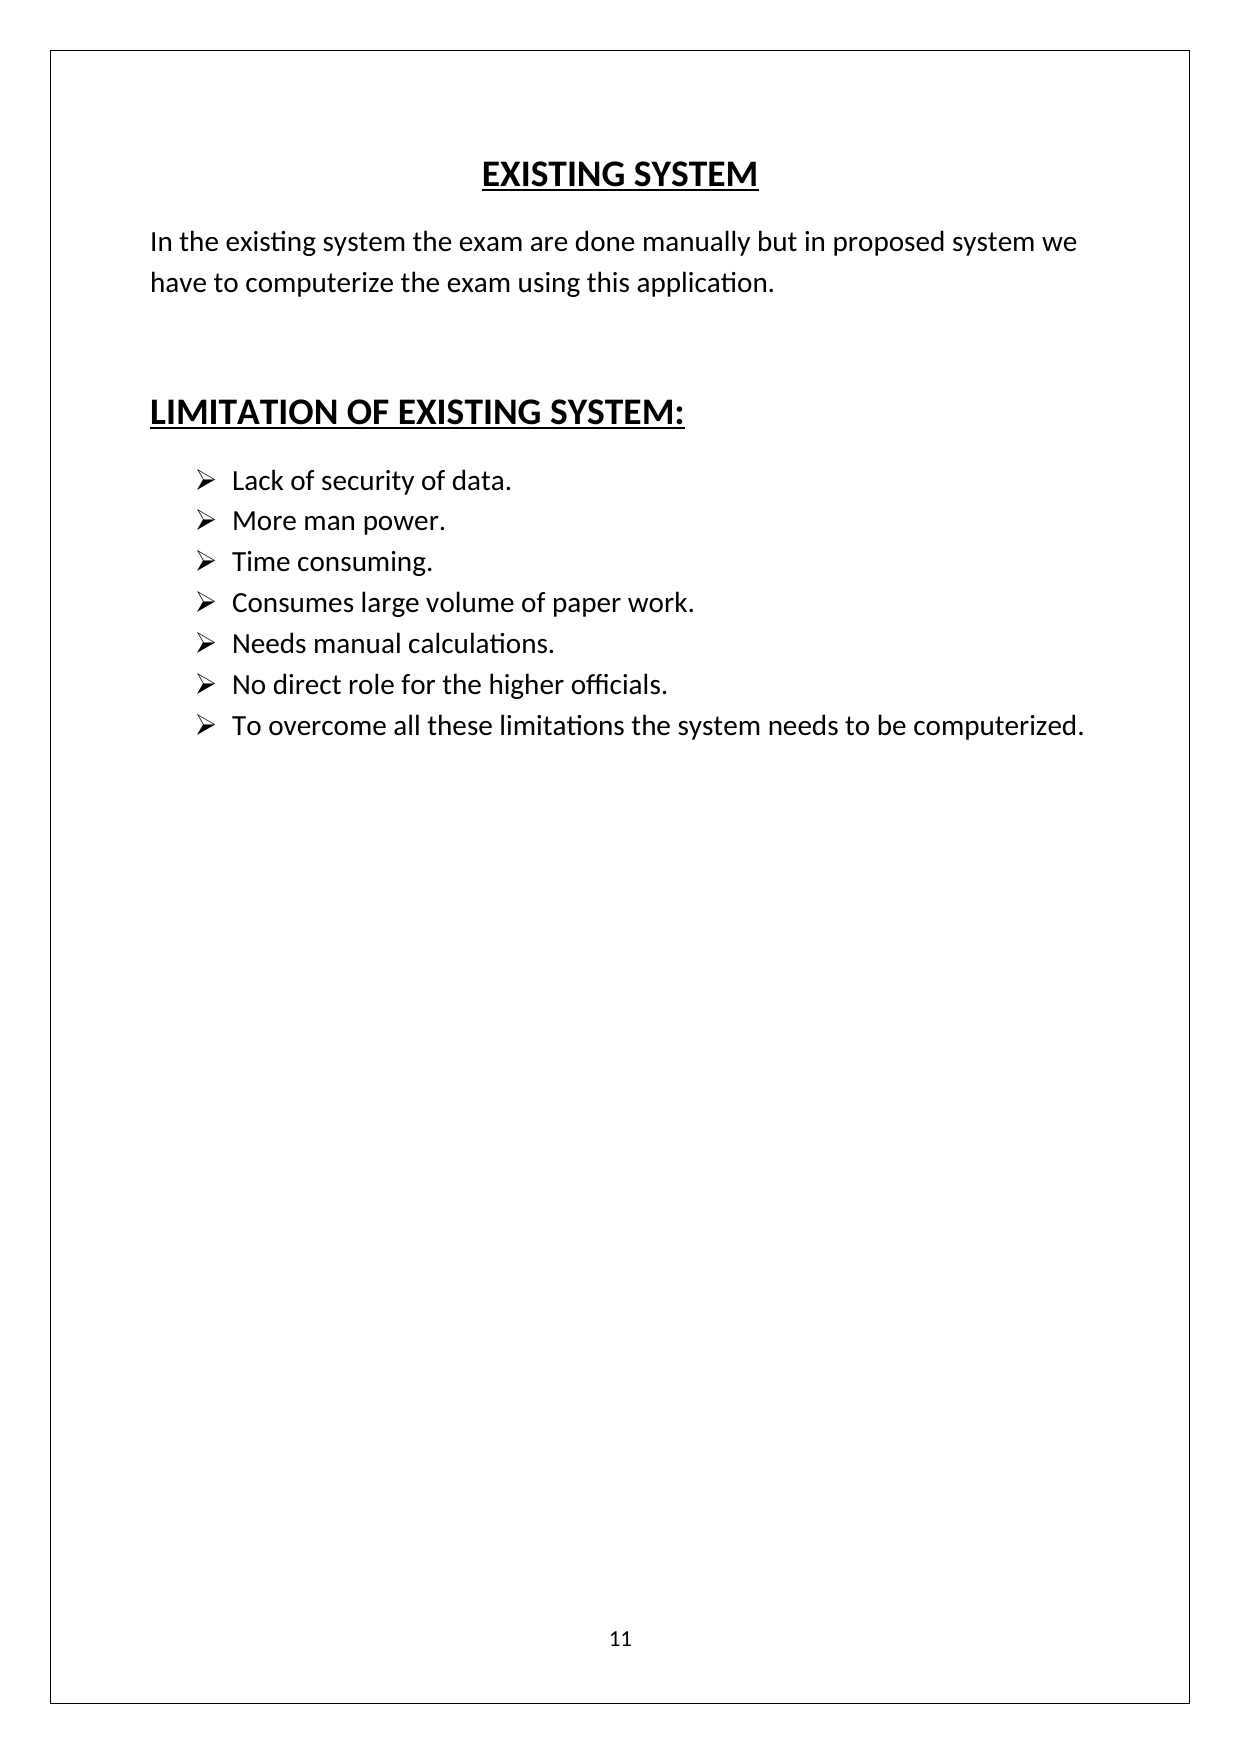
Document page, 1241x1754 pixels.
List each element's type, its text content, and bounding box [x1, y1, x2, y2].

list More man power. [194, 502, 1090, 538]
list Consumes large volume of paper work. [194, 584, 1090, 620]
text LIMITATION OF EXISTING SYSTEM: [150, 388, 1090, 434]
list Lack of security of data. [194, 462, 1090, 497]
list Needs manual calculations. [194, 625, 1090, 661]
text In the existing system the exam are done manually but in proposed system we have to computerize the exam using this application. [150, 223, 1090, 300]
list To overcome all these limitations the system needs to be computerized. [194, 707, 1090, 743]
list Time consuming. [194, 543, 1090, 579]
text EXISTING SYSTEM [150, 150, 1090, 196]
list No direct role for the higher officials. [194, 666, 1090, 702]
